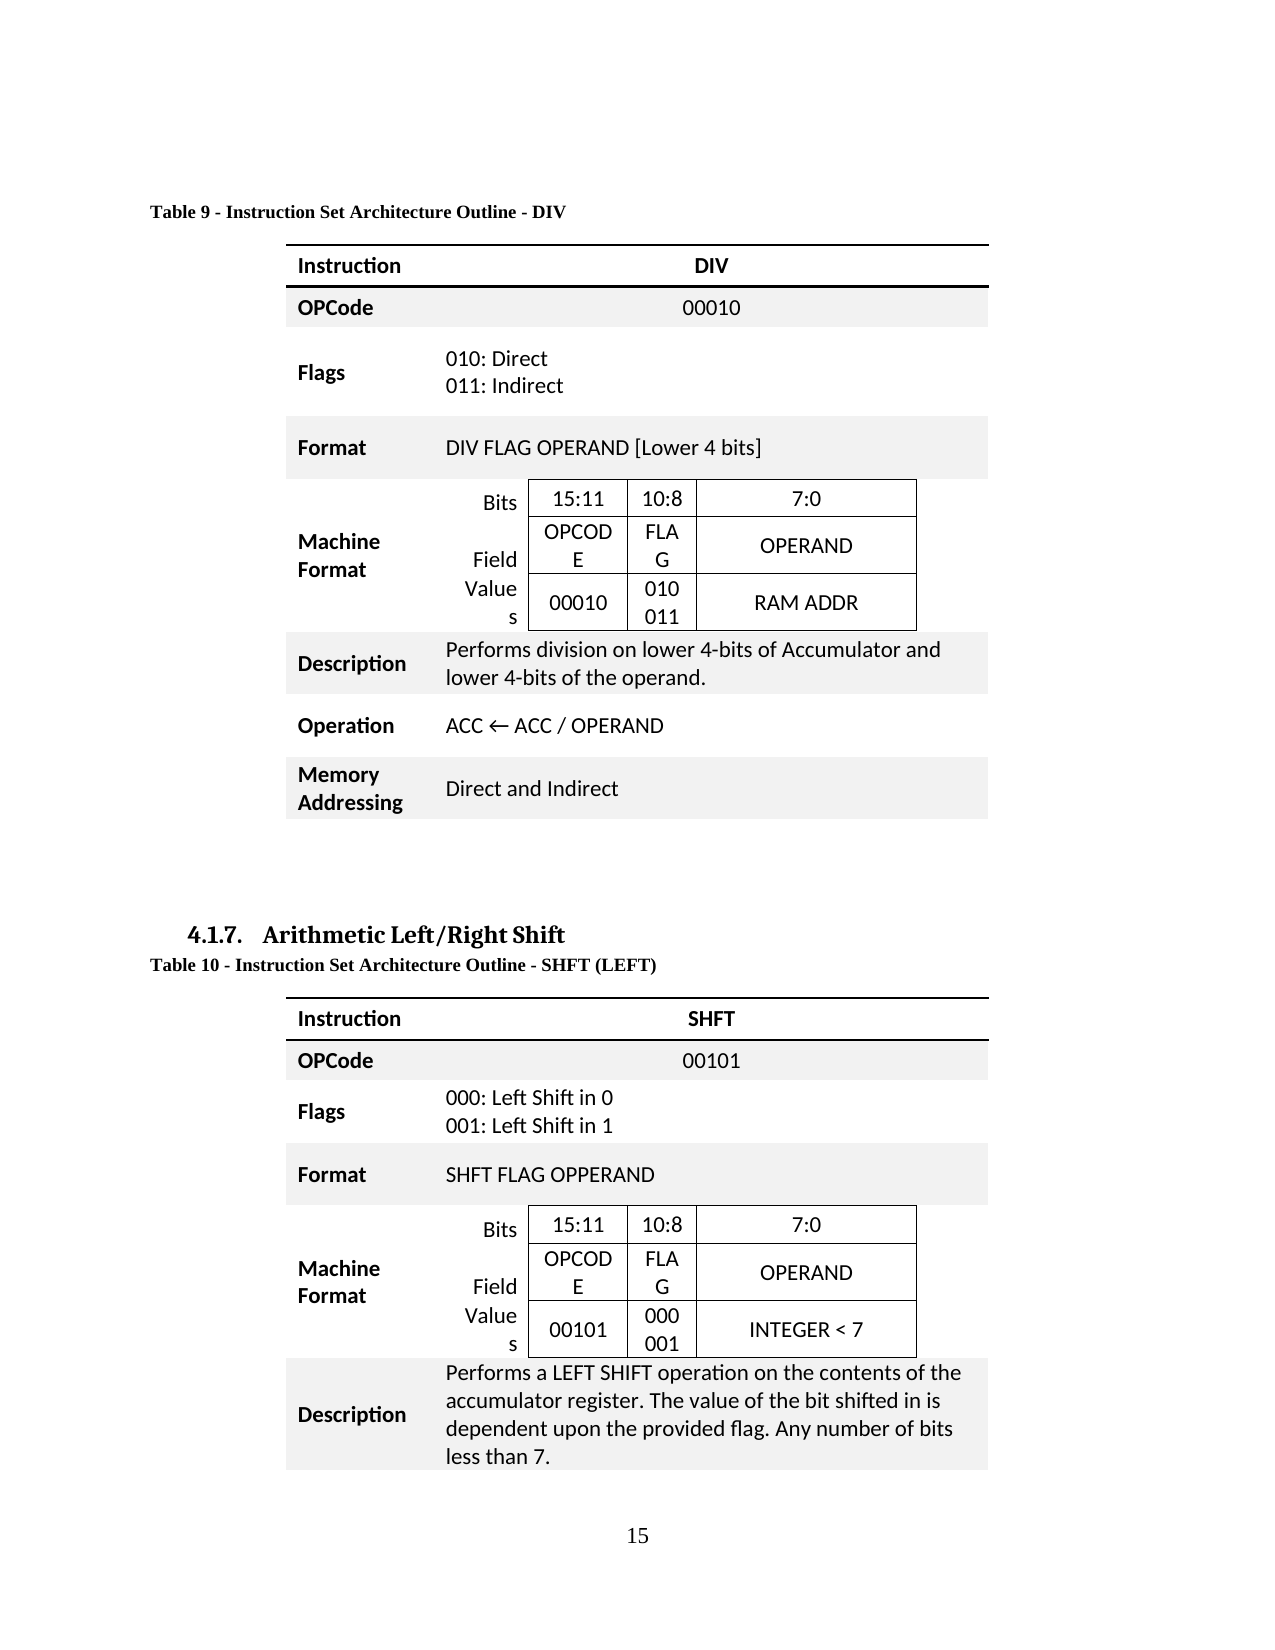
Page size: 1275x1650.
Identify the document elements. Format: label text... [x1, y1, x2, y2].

text Table 10 - Instruction Set Architecture Outline - SHFT (LEFT) [150, 954, 1125, 976]
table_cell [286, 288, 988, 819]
subtitle Arithmetic Left/Right Shift [187, 921, 1125, 950]
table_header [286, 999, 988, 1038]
text Table 9 - Instruction Set Architecture Outline - DIV [150, 201, 1125, 223]
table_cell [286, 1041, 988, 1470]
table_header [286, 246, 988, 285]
